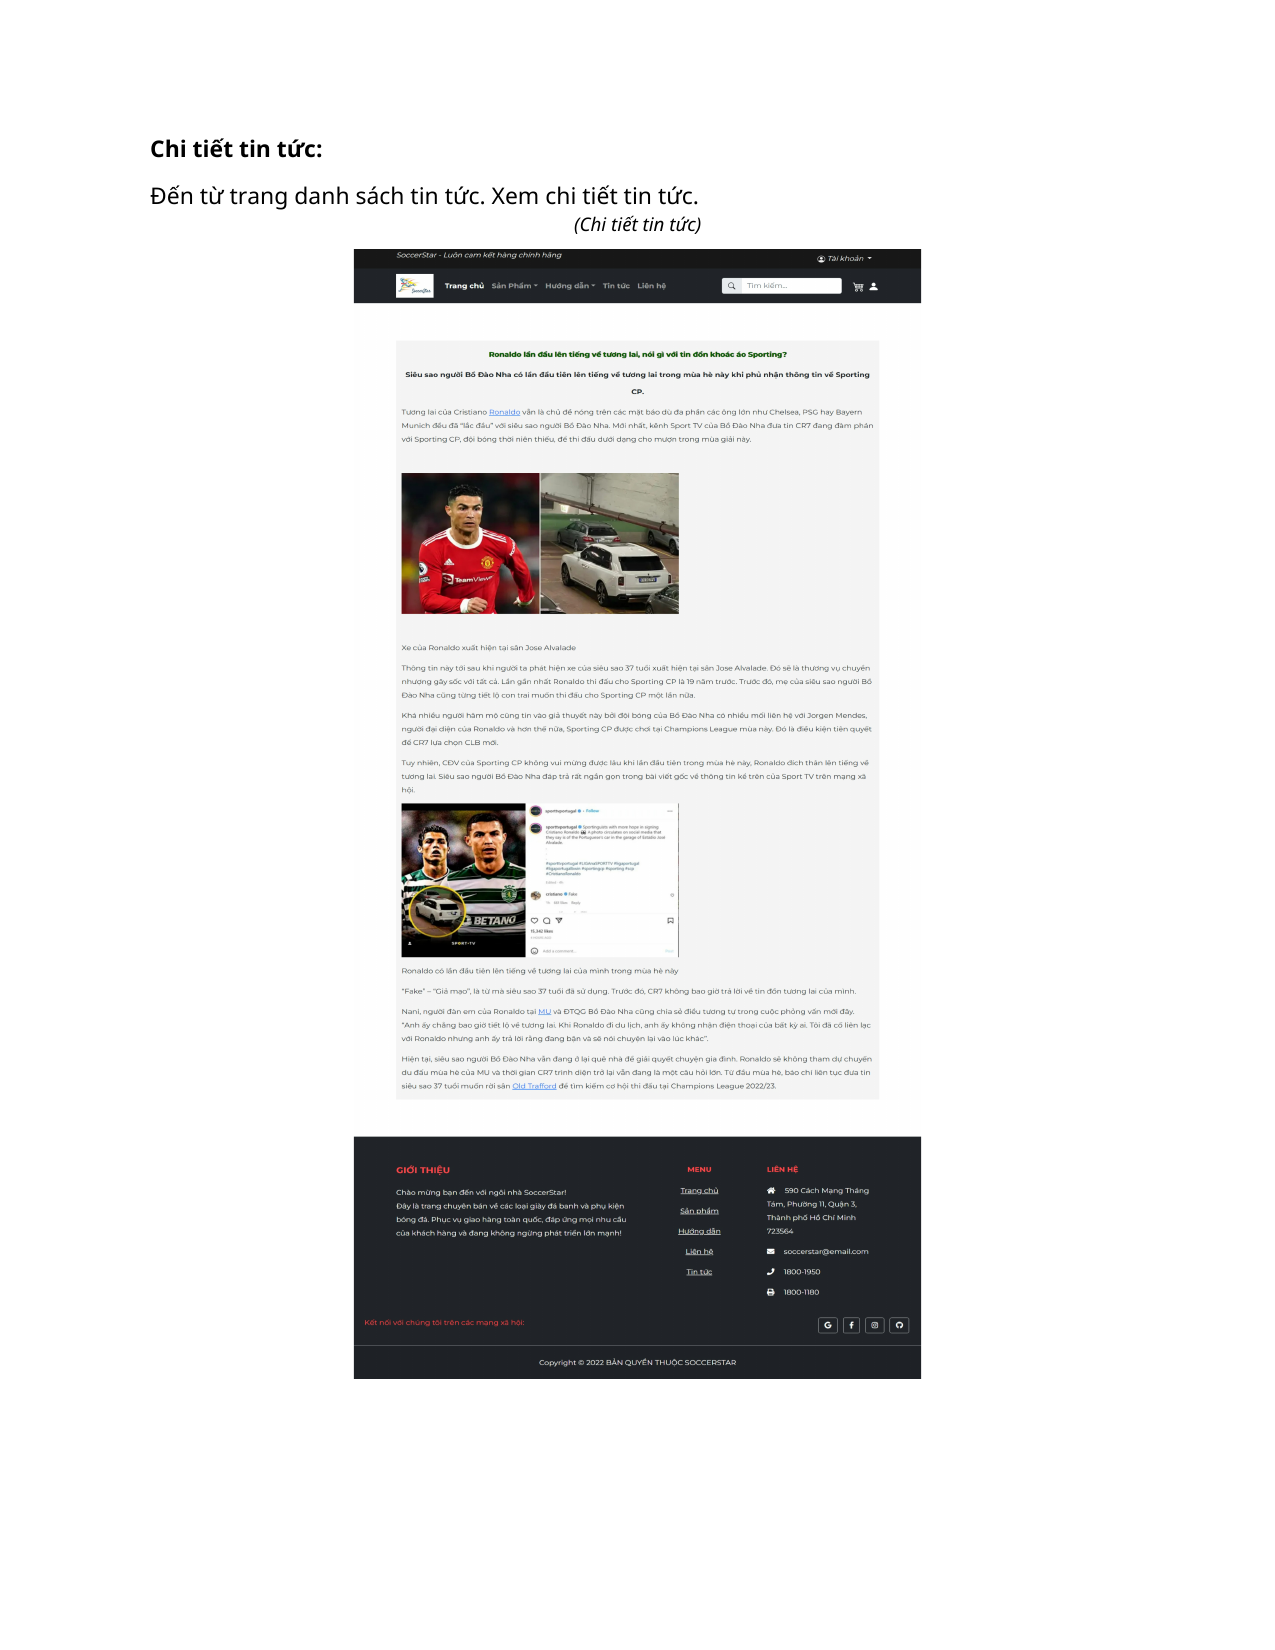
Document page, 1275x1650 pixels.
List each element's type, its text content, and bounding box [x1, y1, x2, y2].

text Đến từ trang danh sách tin tức. Xem chi tiết tin tức. [150, 179, 1125, 211]
text Chi tiết tin tức: [150, 133, 1125, 164]
text (Chi tiết tin tức) [150, 211, 1125, 236]
picture [353, 249, 922, 1379]
